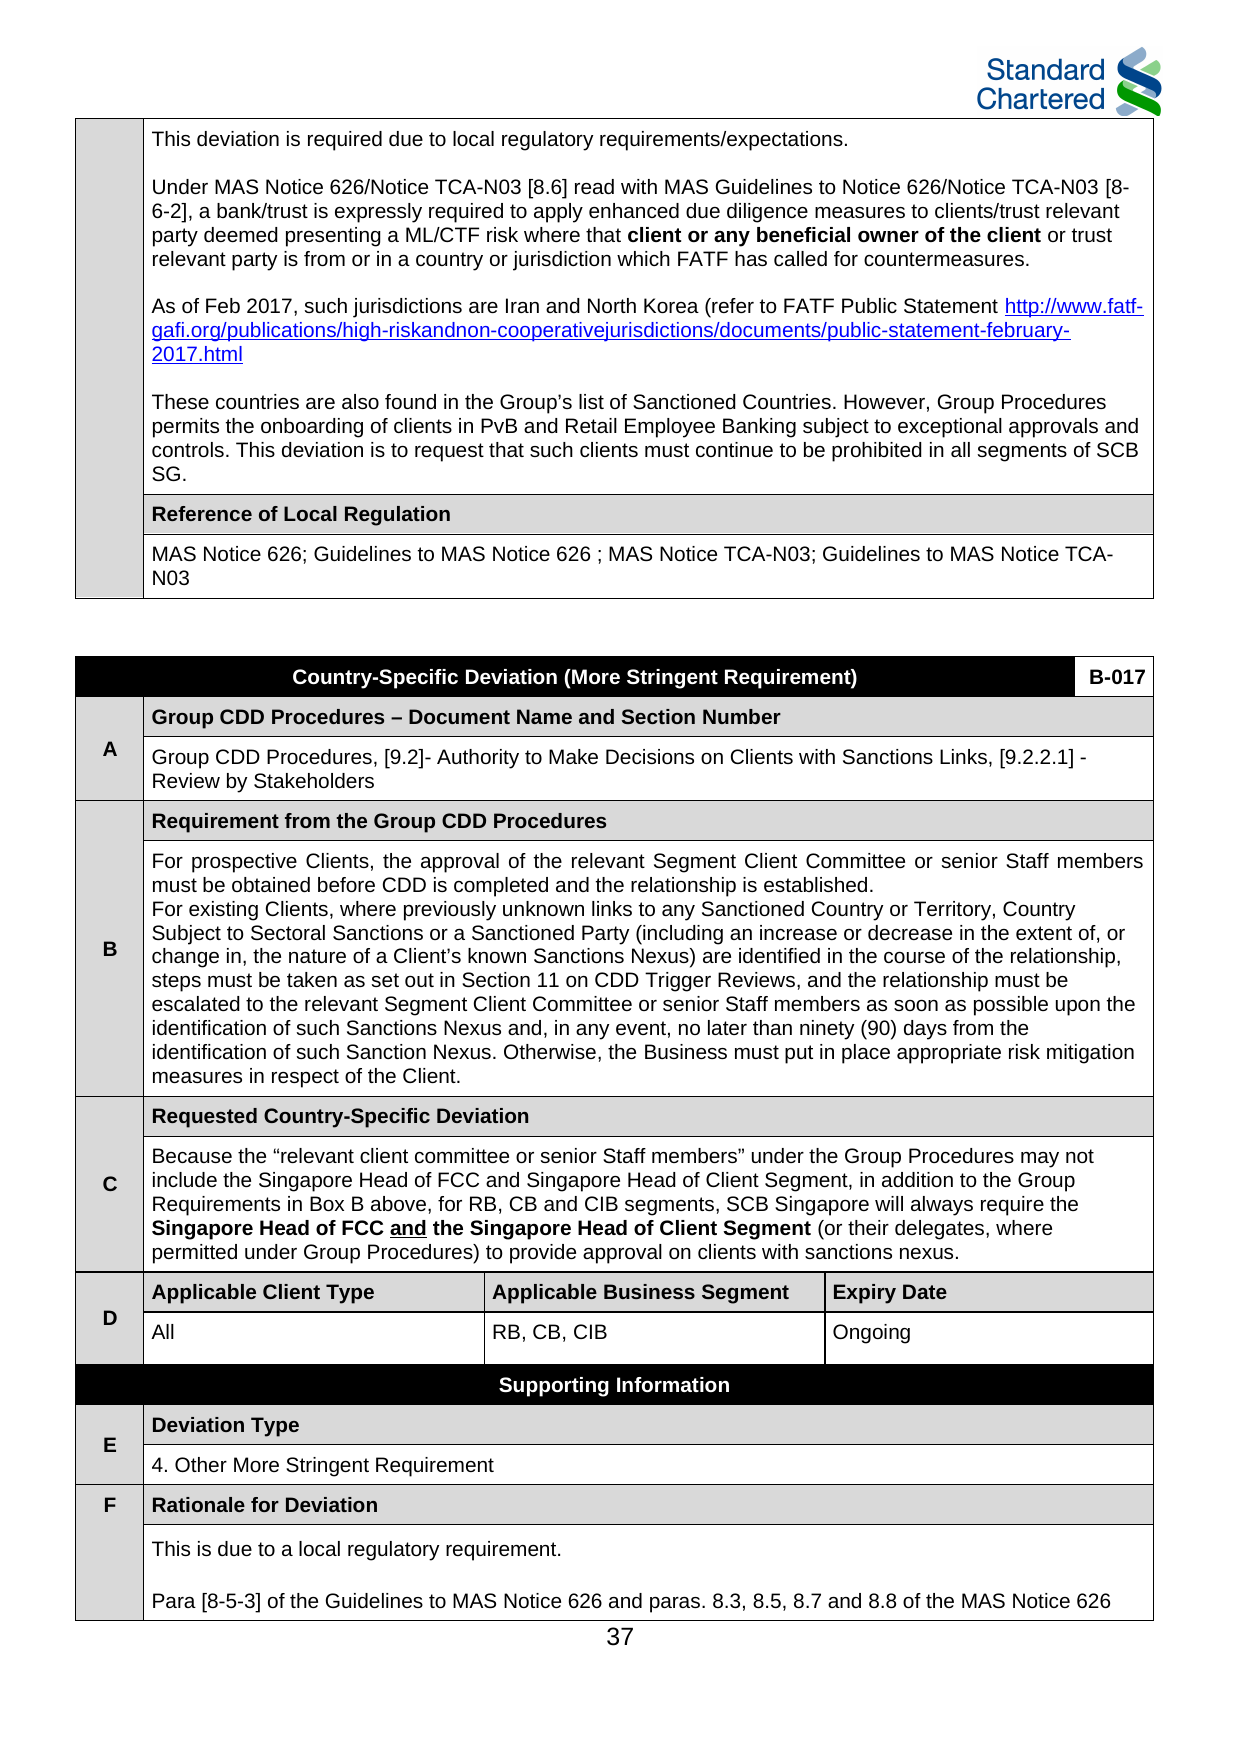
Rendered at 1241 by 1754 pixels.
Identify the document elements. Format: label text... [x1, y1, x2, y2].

table_cell Applicable Business Segment [485, 1273, 824, 1311]
table_cell Because the “relevant client committee or senior Staff members” under the Group Procedures may not include the Singapore Head of FCC and Singapore Head of Client Segment, in addition to the Group Requirements in Box B above, for RB, CB and CIB segments, SCB Singapore will always require the Singapore Head of FCC and the Singapore Head of Client Segment (or their delegates, where permitted under Group Procedures) to provide approval on clients with sanctions nexus. [144, 1137, 1153, 1271]
table_cell RB, CB, CIB [485, 1313, 824, 1364]
table_cell Rationale for Deviation [144, 1485, 1153, 1524]
table_header B-017 [1075, 657, 1153, 696]
table_cell Ongoing [826, 1313, 1153, 1364]
table_header Country-Specific Deviation (More Stringent Requirement) [76, 657, 1074, 696]
table_cell B [76, 801, 143, 1096]
table_cell Supporting Information [76, 1365, 1153, 1404]
picture [976, 46, 1163, 116]
table_cell Group CDD Procedures, [9.2]- Authority to Make Decisions on Clients with Sanctions Links, [9.2.2.1] -Review by Stakeholders [144, 737, 1153, 800]
table_cell Applicable Client Type [144, 1273, 484, 1311]
table_cell A [76, 697, 143, 800]
table_cell Reference of Local Regulation [144, 495, 1153, 533]
table_cell F [76, 119, 143, 597]
table_cell 4. Other More Stringent Requirement [144, 1445, 1153, 1484]
table_cell F [76, 1485, 143, 1620]
table_cell Requirement from the Group CDD Procedures [144, 801, 1153, 840]
table_cell Requested Country-Specific Deviation [144, 1097, 1153, 1136]
table_cell Expiry Date [826, 1273, 1153, 1311]
table_cell E [76, 1405, 143, 1484]
table_cell C [76, 1097, 143, 1271]
table_cell For prospective Clients, the approval of the relevant Segment Client Committee or senior Staff members must be obtained before CDD is completed and the relationship is established. For existing Clients, where previously unknown links to any Sanctioned Country or Territory, Country Subject to Sectoral Sanctions or a Sanctioned Party (including an increase or decrease in the extent of, or change in, the nature of a Client’s known Sanctions Nexus) are identified in the course of the relationship, steps must be taken as set out in Section 11 on CDD Trigger Reviews, and the relationship must be escalated to the relevant Segment Client Committee or senior Staff members as soon as possible upon the identification of such Sanctions Nexus and, in any event, no later than ninety (90) days from the identification of such Sanction Nexus. Otherwise, the Business must put in place appropriate risk mitigation measures in respect of the Client. [144, 841, 1153, 1096]
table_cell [144, 1525, 1153, 1620]
table_cell D [76, 1273, 143, 1364]
table_cell Group CDD Procedures – Document Name and Section Number [144, 697, 1153, 736]
table_cell This deviation is required due to local regulatory requirements/expectations. Under MAS Notice 626/Notice TCA-N03 [8.6] read with MAS Guidelines to Notice 626/Notice TCA-N03 [8-6-2], a bank/trust is expressly required to apply enhanced due diligence measures to clients/trust relevant party deemed presenting a ML/CTF risk where that client or any beneficial owner of the client or trust relevant party is from or in a country or jurisdiction which FATF has called for countermeasures. As of Feb 2017, such jurisdictions are Iran and North Korea (refer to FATF Public Statement http://www.fatf-gafi.org/publications/high-riskandnon-cooperativejurisdictions/documents/public-statement-february-2017.html These countries are also found in the Group’s list of Sanctioned Countries. However, Group Procedures permits the onboarding of clients in PvB and Retail Employee Banking subject to exceptional approvals and controls. This deviation is to request that such clients must continue to be prohibited in all segments of SCB SG. [144, 119, 1153, 493]
table_cell All [144, 1313, 484, 1364]
table_cell Deviation Type [144, 1405, 1153, 1444]
table_cell MAS Notice 626; Guidelines to MAS Notice 626 ; MAS Notice TCA-N03; Guidelines to MAS Notice TCA-N03 [144, 535, 1153, 597]
